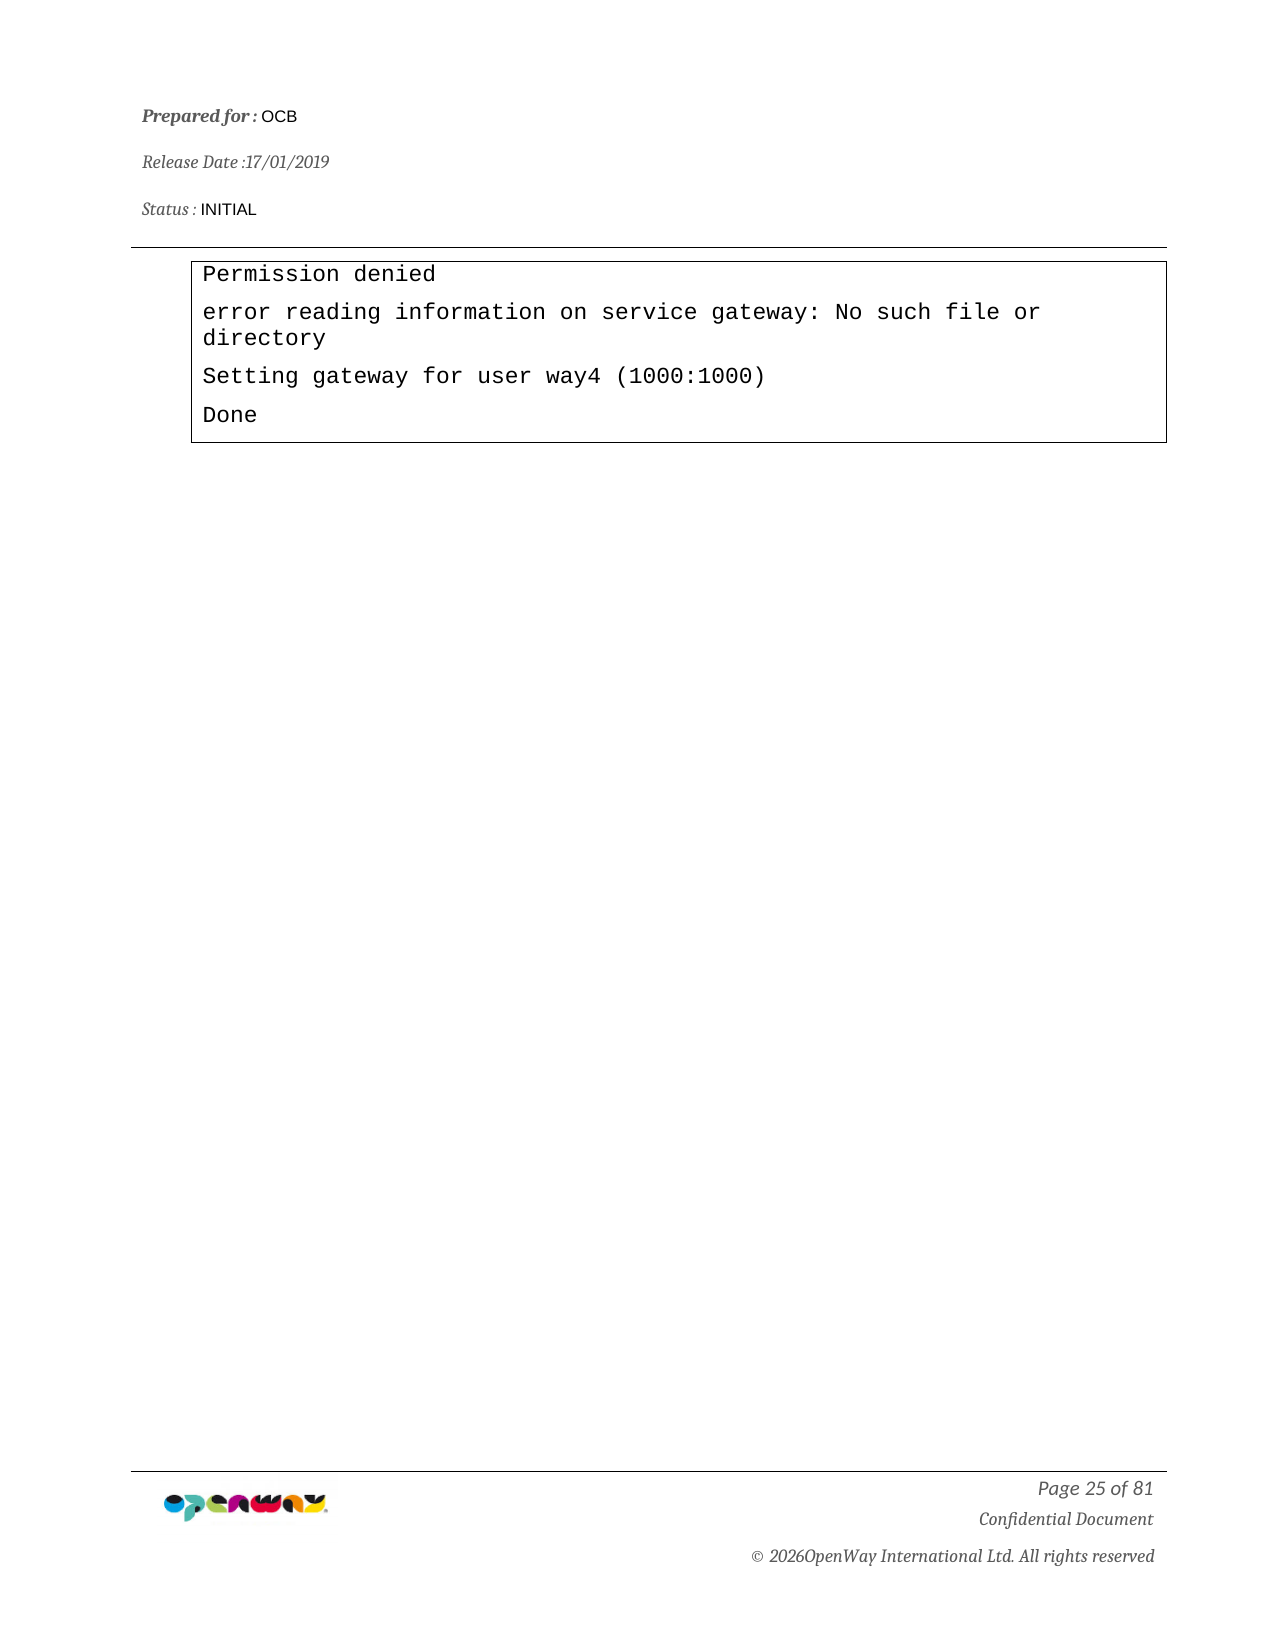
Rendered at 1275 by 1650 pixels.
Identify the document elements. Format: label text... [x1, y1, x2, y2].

picture [156, 1472, 338, 1543]
